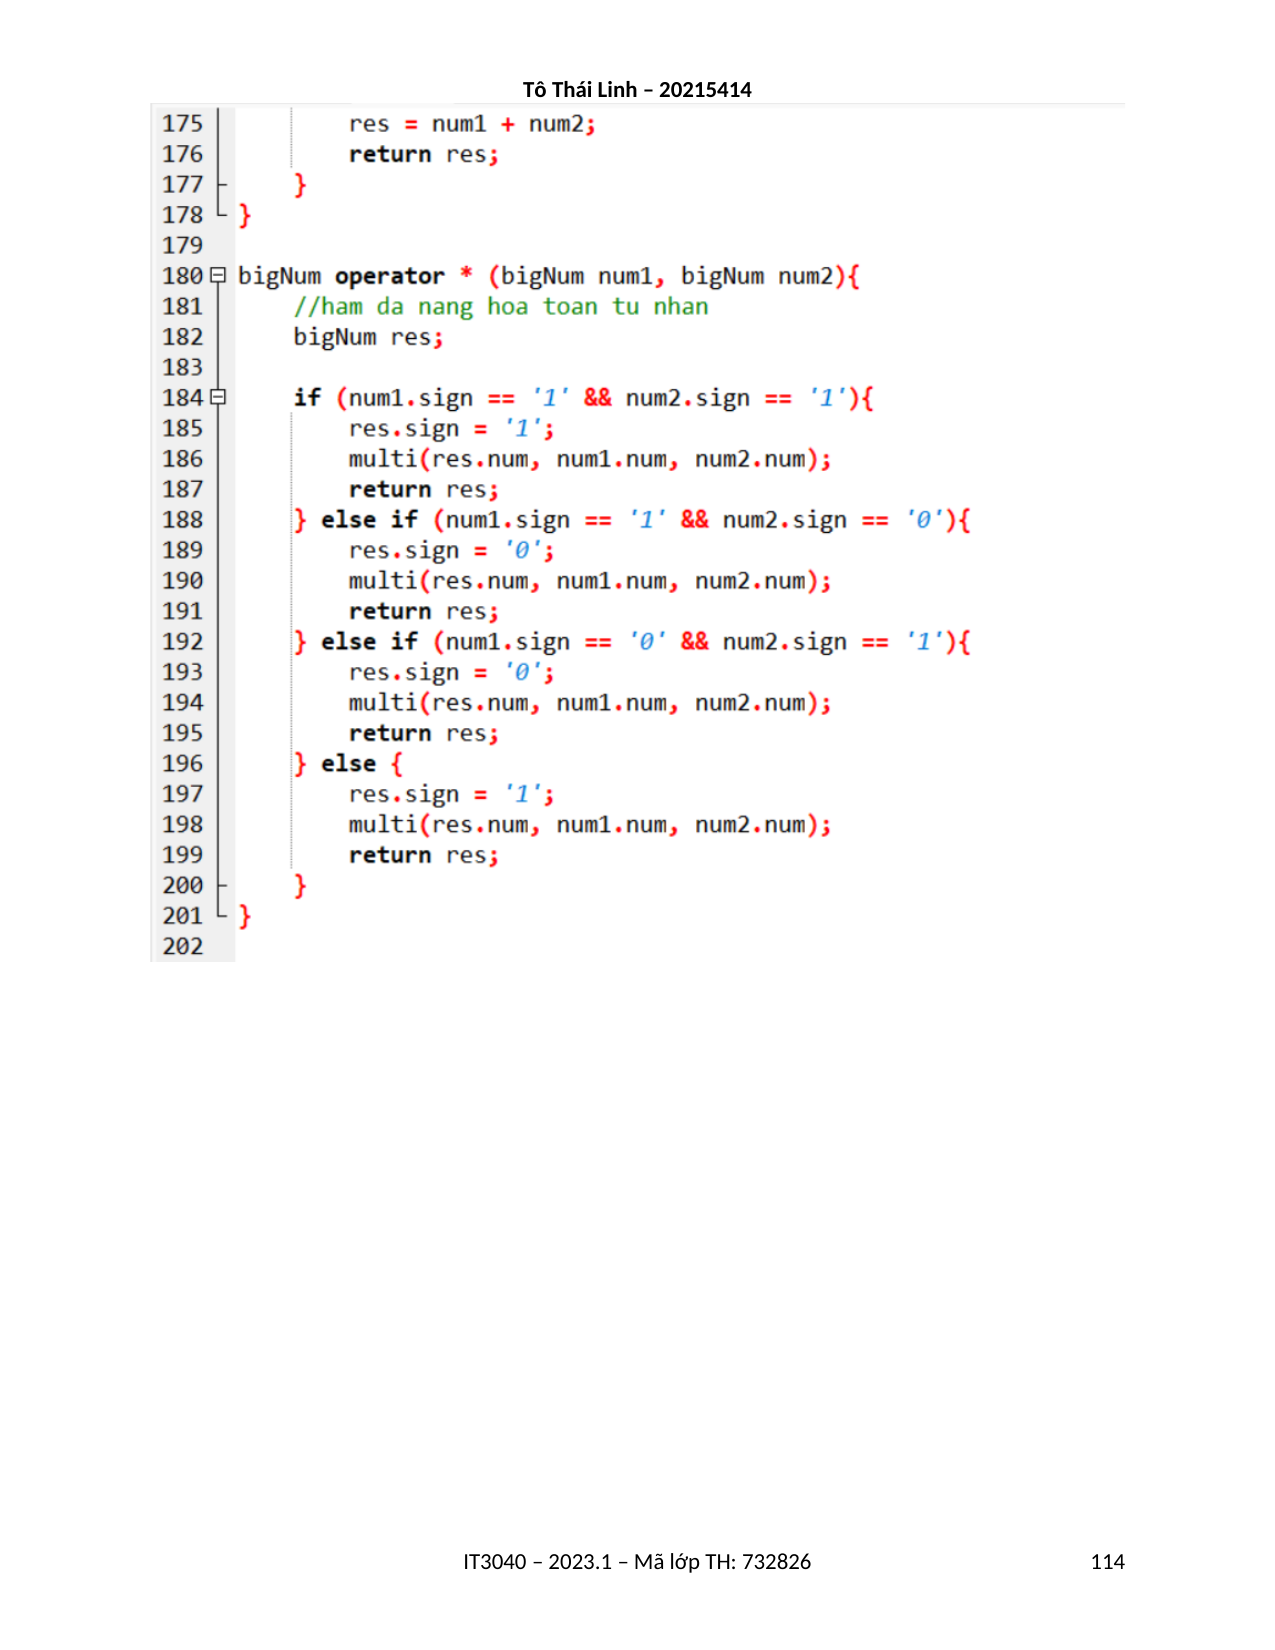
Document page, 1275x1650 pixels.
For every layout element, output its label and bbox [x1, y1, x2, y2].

picture [150, 103, 1125, 962]
